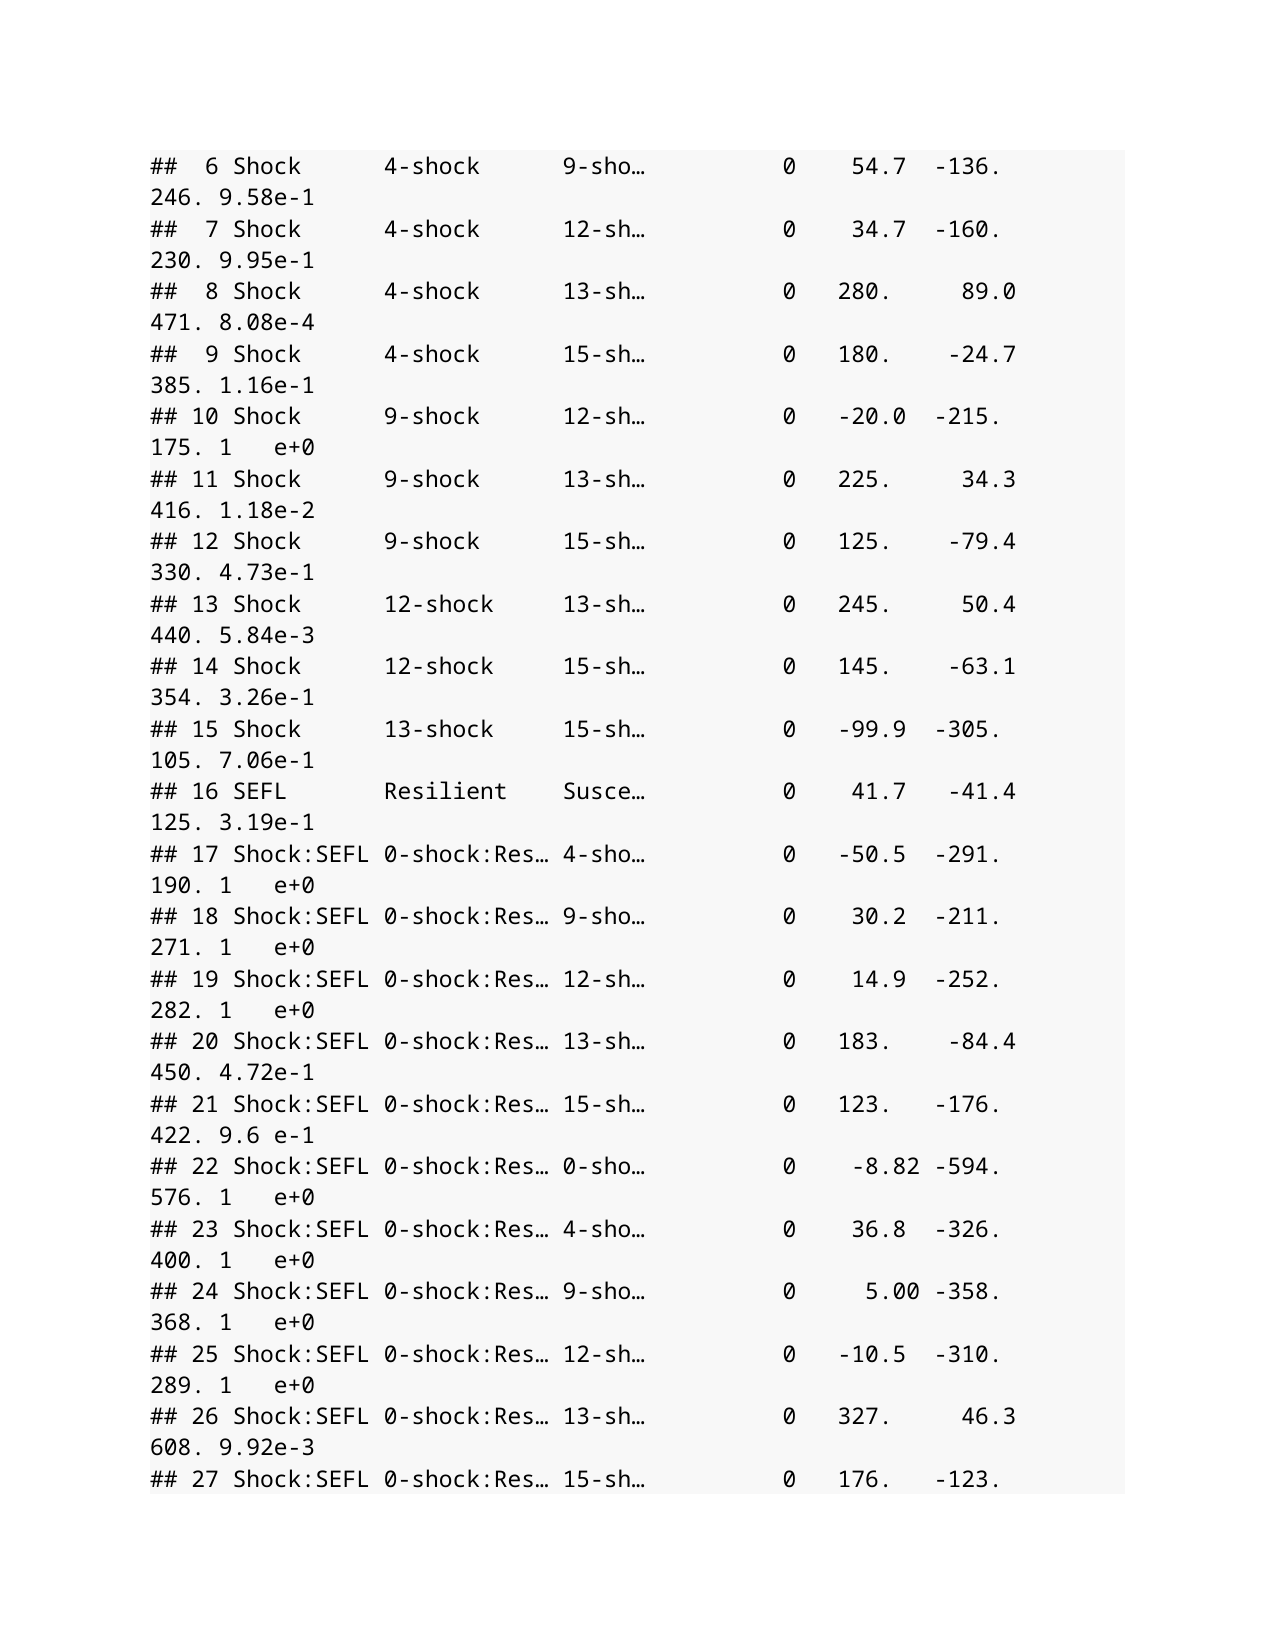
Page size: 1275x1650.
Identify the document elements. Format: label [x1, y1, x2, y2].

text [150, 150, 1125, 1494]
